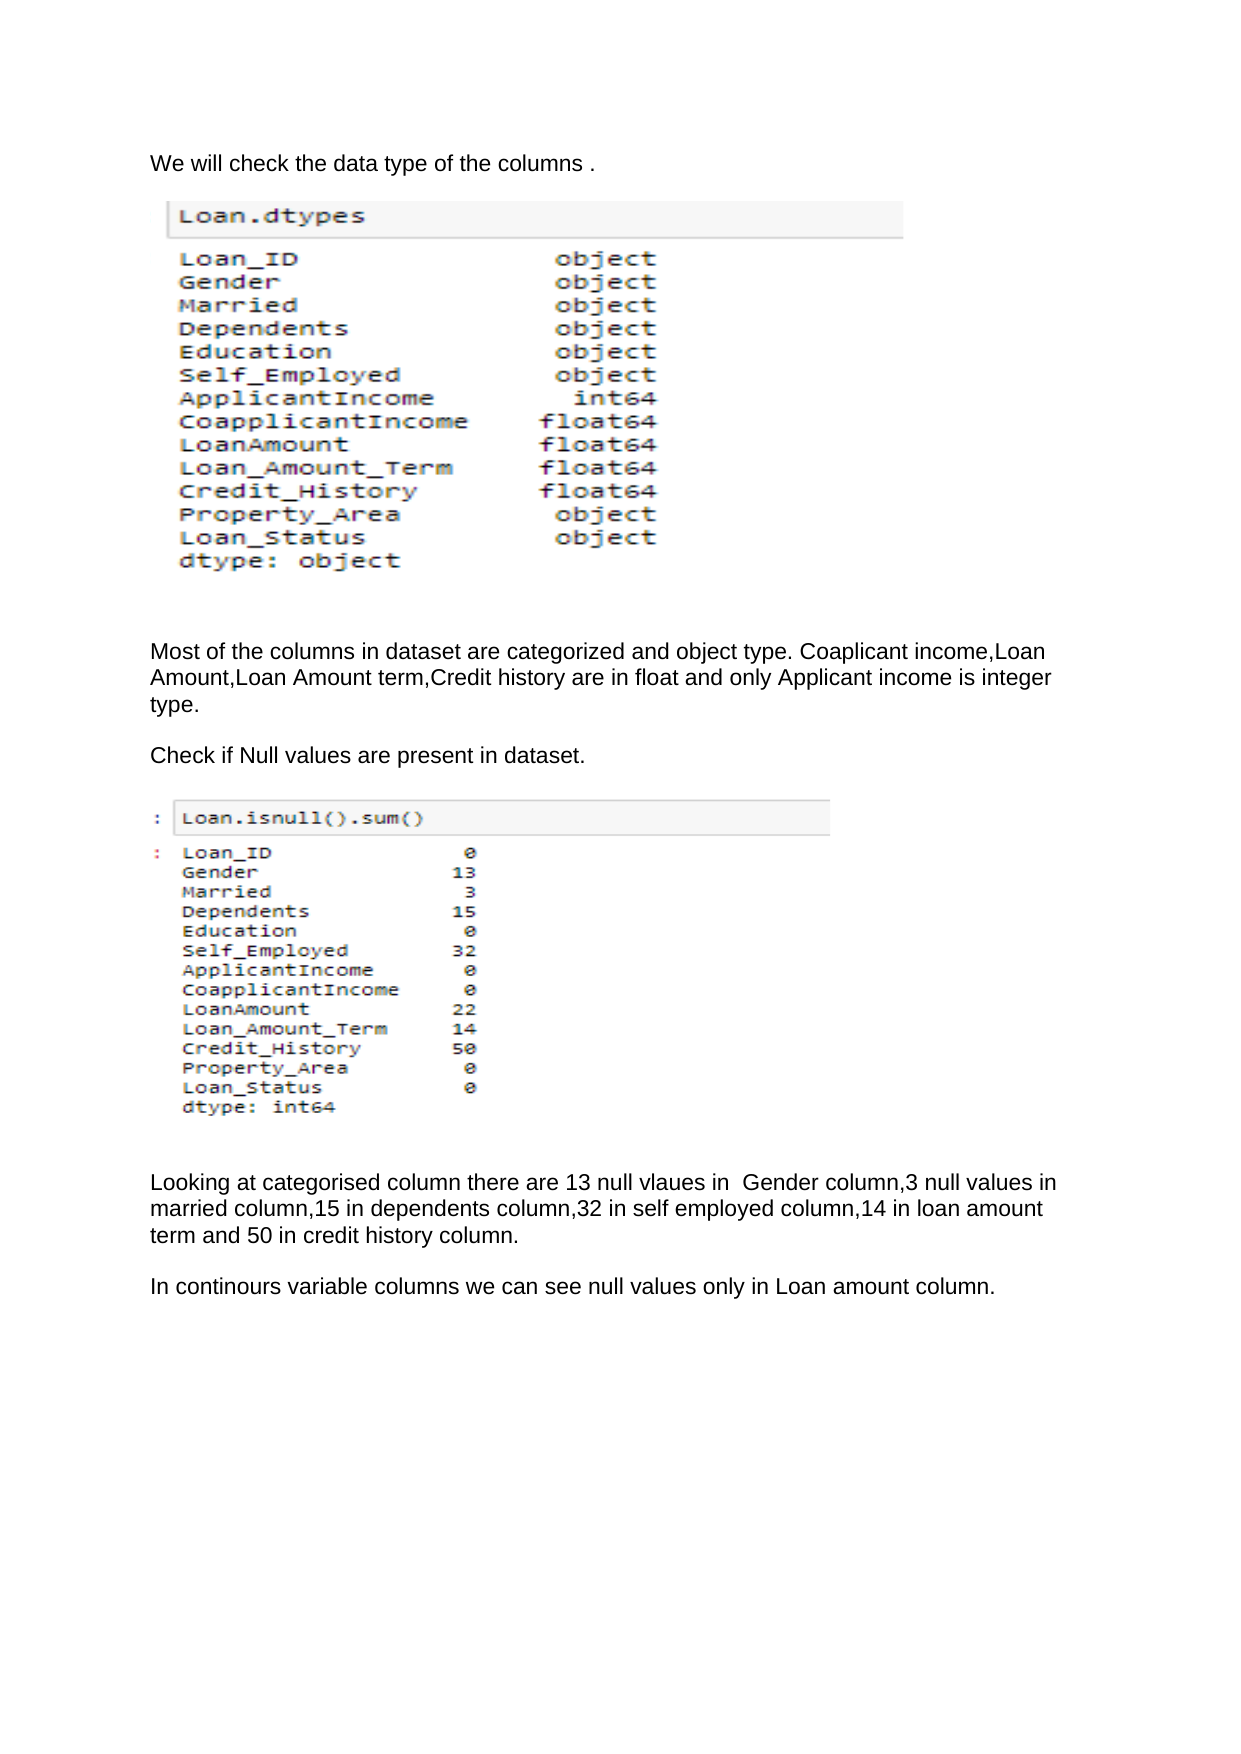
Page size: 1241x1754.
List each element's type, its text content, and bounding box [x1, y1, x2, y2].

text In continours variable columns we can see null values only in Loan amount column. [150, 1273, 1090, 1299]
picture [150, 793, 831, 1144]
text Looking at categorised column there are 13 null vlaues in Gender column,3 null values in married column,15 in dependents column,32 in self employed column,14 in loan amount term and 50 in credit history column. [150, 1169, 1090, 1248]
text Check if Null values are present in dataset. [150, 742, 1090, 768]
text We will check the data type of the columns . [150, 150, 1090, 176]
text Most of the columns in dataset are categorized and object type. Coaplicant income,Loan Amount,Loan Amount term,Credit history are in float and only Applicant income is integer type. [150, 638, 1090, 717]
picture [150, 201, 904, 613]
